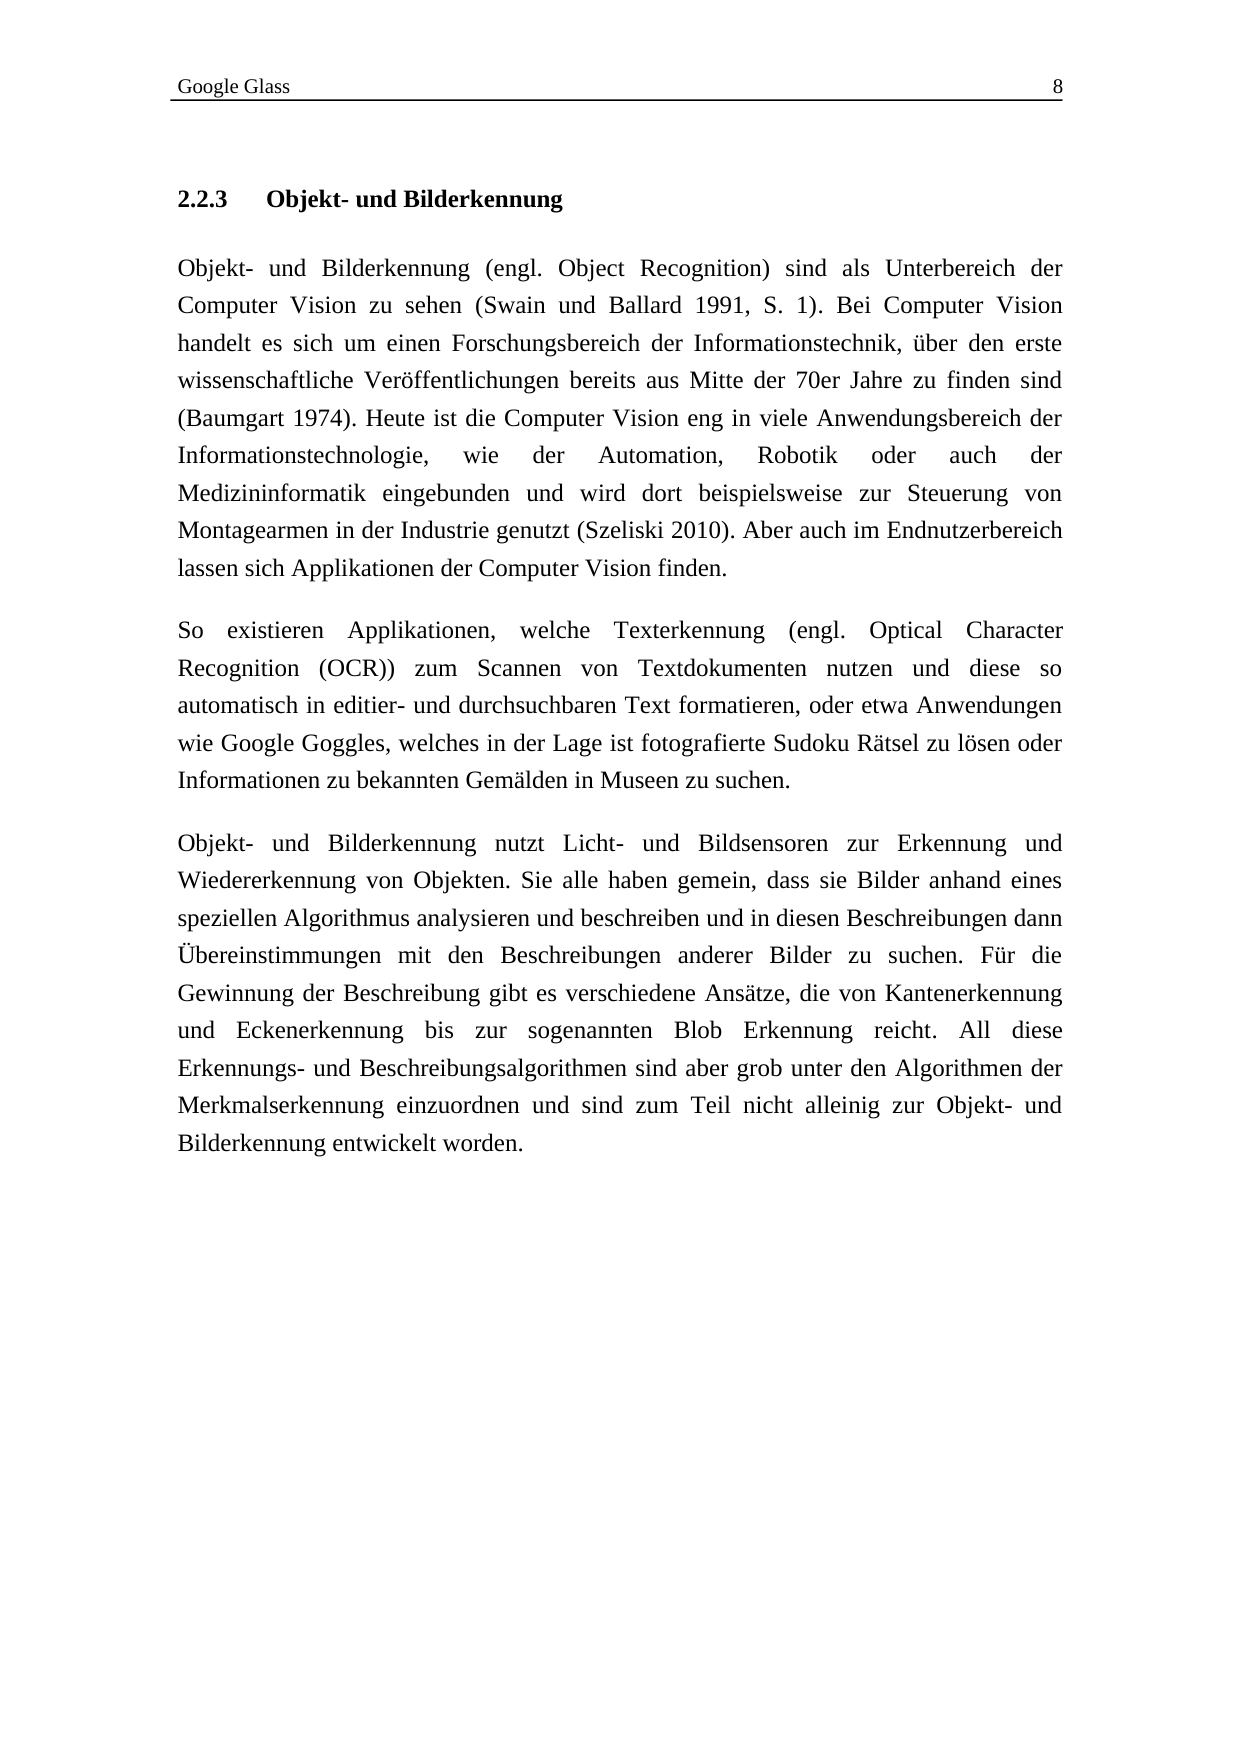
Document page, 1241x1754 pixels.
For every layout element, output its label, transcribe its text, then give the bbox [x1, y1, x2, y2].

text So existieren Applikationen, welche Texterkennung (engl. Optical Character Recognition (OCR)) zum Scannen von Textdokumenten nutzen und diese so automatisch in editier- und durchsuchbaren Text formatieren, oder etwa Anwendungen wie Google Goggles, welches in der Lage ist fotografierte Sudoku Rätsel zu lösen oder Informationen zu bekannten Gemälden in Museen zu suchen. [177, 607, 1063, 794]
text Objekt- und Bilderkennung nutzt Licht- und Bildsensoren zur Erkennung und Wiedererkennung von Objekten. Sie alle haben gemein, dass sie Bilder anhand eines speziellen Algorithmus analysieren und beschreiben und in diesen Beschreibungen dann Übereinstimmungen mit den Beschreibungen anderer Bilder zu suchen. Für die Gewinnung der Beschreibung gibt es verschiedene Ansätze, die von Kantenerkennung und Eckenerkennung bis zur sogenannten Blob Erkennung reicht. All diese Erkennungs- und Beschreibungsalgorithmen sind aber grob unter den Algorithmen der Merkmalserkennung einzuordnen und sind zum Teil nicht alleinig zur Objekt- und Bilderkennung entwickelt worden. [177, 819, 1063, 1157]
subtitle Objekt- und Bilderkennung [177, 184, 1063, 213]
text Objekt- und Bilderkennung (engl. Object Recognition) sind als Unterbereich der Computer Vision zu sehen (Swain und Ballard 1991, S. 1). Bei Computer Vision handelt es sich um einen Forschungsbereich der Informationstechnik, über den erste wissenschaftliche Veröffentlichungen bereits aus Mitte der 70er Jahre zu finden sind (Baumgart 1974). Heute ist die Computer Vision eng in viele Anwendungsbereich der Informationstechnologie, wie der Automation, Robotik oder auch der Medizininformatik eingebunden und wird dort beispielsweise zur Steuerung von Montagearmen in der Industrie genutzt (Szeliski 2010). Aber auch im Endnutzerbereich lassen sich Applikationen der Computer Vision finden. [177, 244, 1063, 582]
